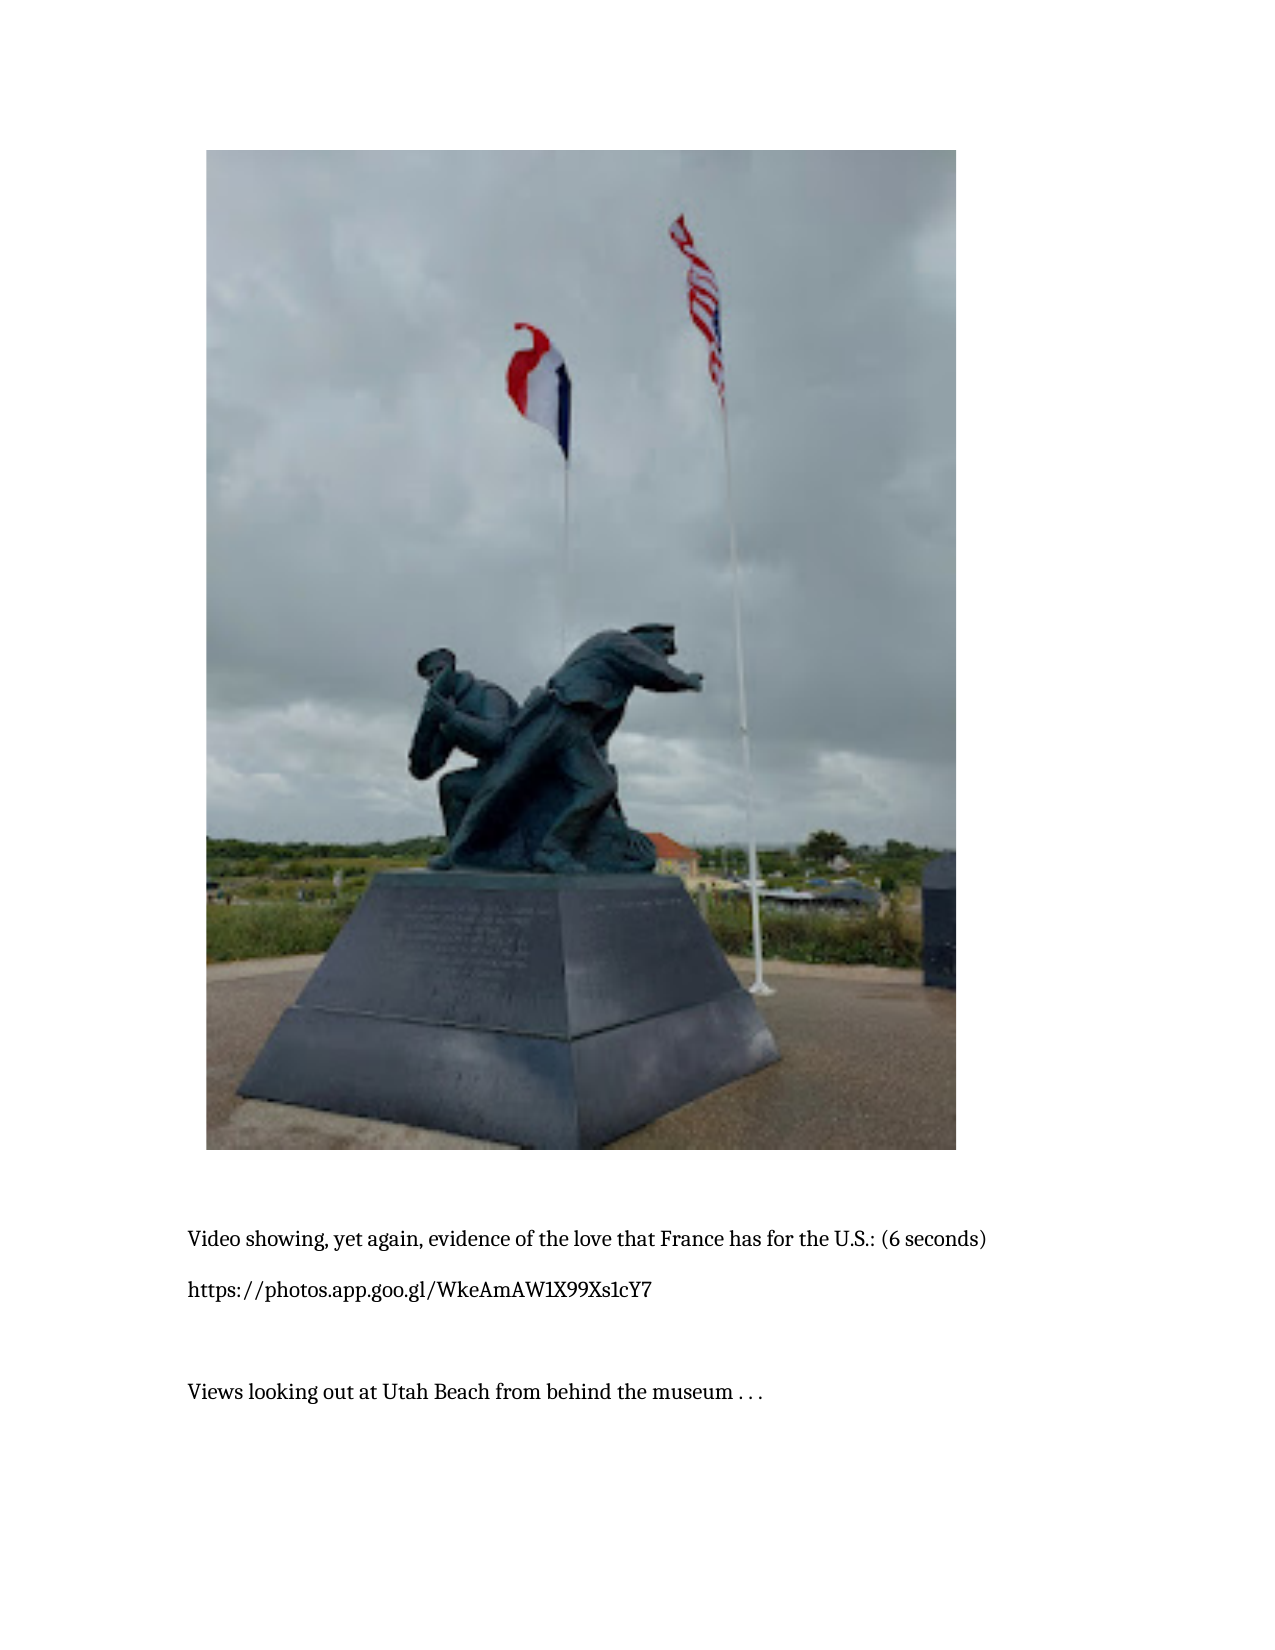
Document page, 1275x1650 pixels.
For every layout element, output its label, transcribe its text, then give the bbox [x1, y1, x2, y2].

text https://photos.app.goo.gl/WkeAmAW1X99Xs1cY7 [187, 1277, 1087, 1303]
text Views looking out at Utah Beach from behind the museum . . . [187, 1379, 1087, 1405]
text Video showing, yet again, evidence of the love that France has for the U.S.: (6 seconds) [187, 1226, 1087, 1252]
picture [206, 150, 957, 1150]
